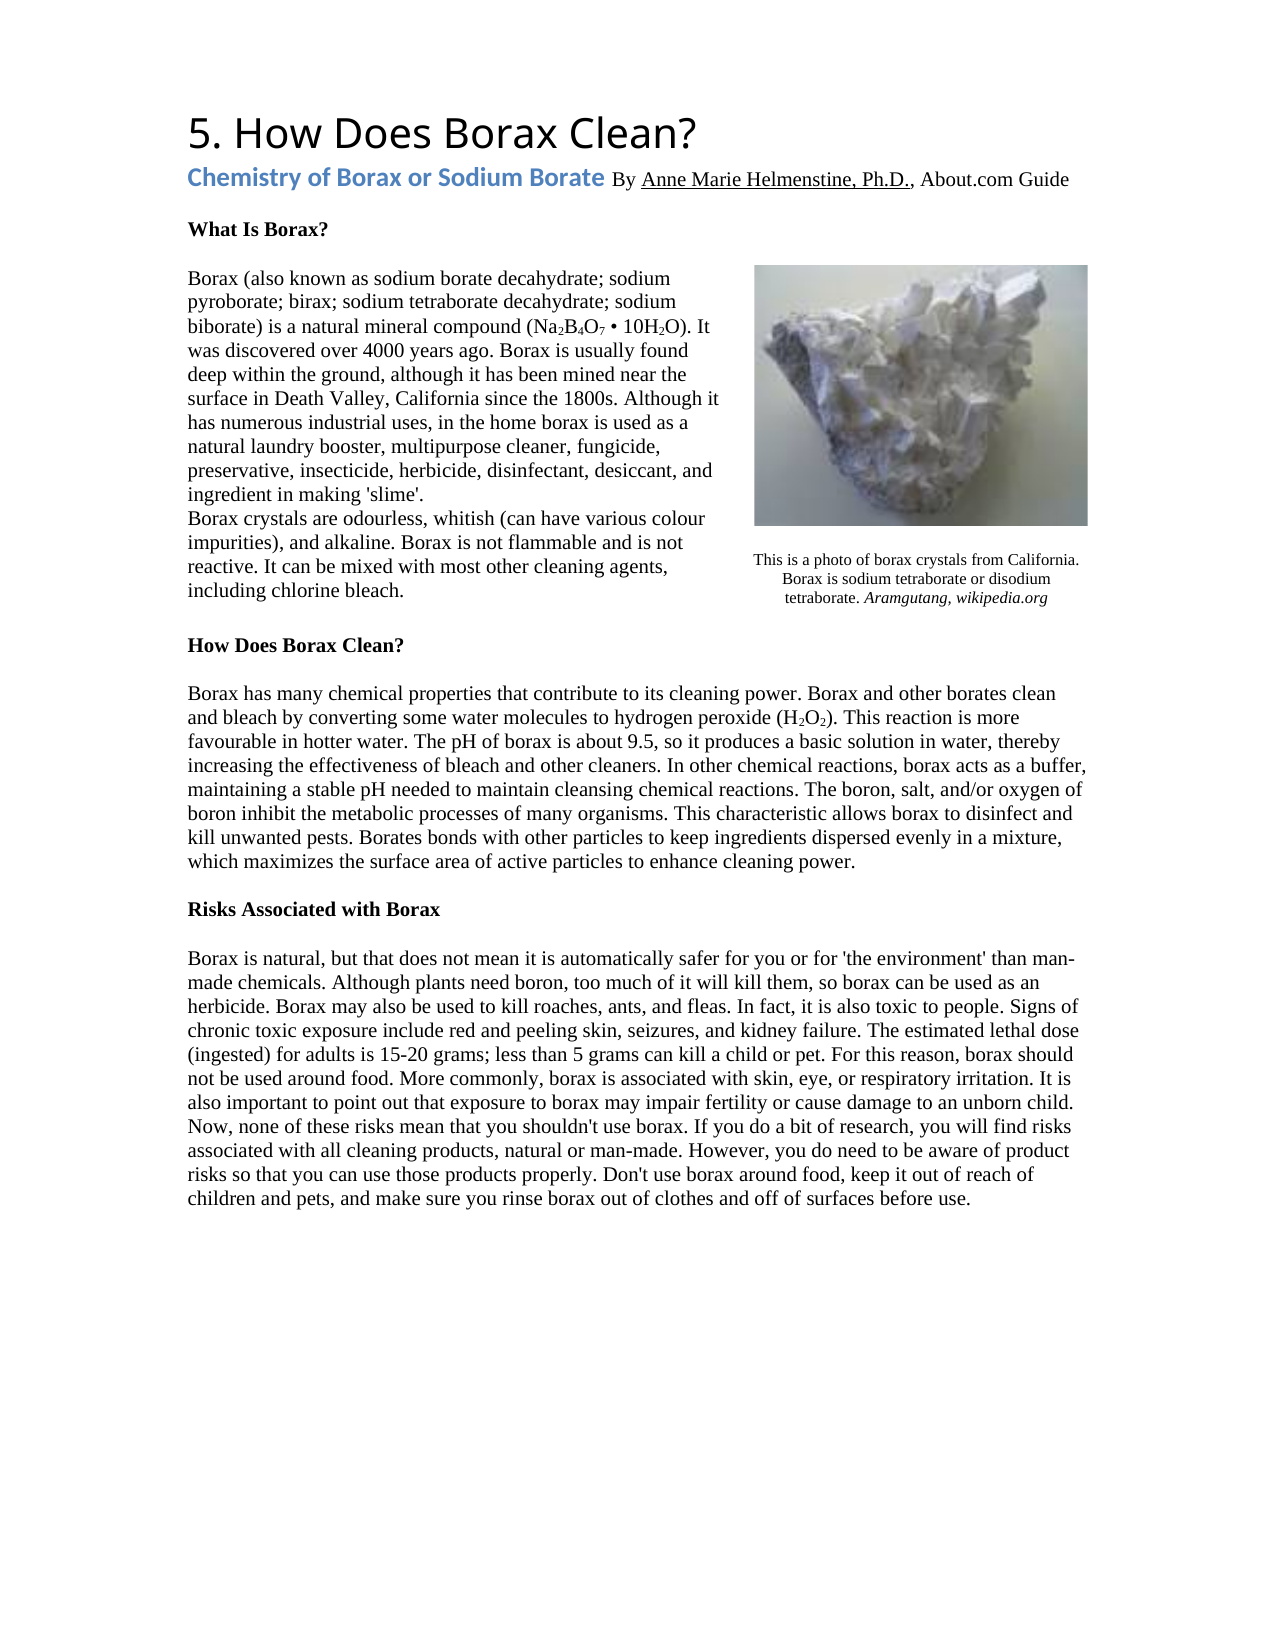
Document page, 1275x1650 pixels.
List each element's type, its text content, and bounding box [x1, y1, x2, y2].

text 5. How Does Borax Clean? [187, 103, 1087, 160]
text Borax is natural, but that does not mean it is automatically safer for you or for 'the environment' than man-made chemicals. Although plants need boron, too much of it will kill them, so borax can be used as an herbicide. Borax may also be used to kill roaches, ants, and fleas. In fact, it is also toxic to people. Signs of chronic toxic exposure include red and peeling skin, seizures, and kidney failure. The estimated lethal dose (ingested) for adults is 15-20 grams; less than 5 grams can kill a child or pet. For this reason, borax should not be used around food. More commonly, borax is associated with skin, eye, or respiratory irritation. It is also important to point out that exposure to borax may impair fertility or cause damage to an unborn child. [187, 946, 1087, 1114]
subtitle Chemistry of Borax or Sodium Borate By Anne Marie Helmenstine, Ph.D., About.com Guide [187, 160, 1087, 193]
text Now, none of these risks mean that you shouldn't use borax. If you do a bit of research, you will find risks associated with all cleaning products, natural or man-made. However, you do need to be aware of product risks so that you can use those products properly. Don't use borax around food, keep it out of reach of children and pets, and make sure you rinse borax out of clothes and off of surfaces before use. [187, 1114, 1087, 1210]
picture [754, 265, 1088, 526]
text What Is Borax? [187, 217, 1087, 241]
table_header This is a photo of borax crystals from California. Borax is sodium tetraborate or disodium tetraborate. Aramgutang, wikipedia.org [734, 265, 1099, 609]
text How Does Borax Clean? [187, 633, 1087, 657]
text Risks Associated with Borax [187, 897, 1087, 921]
table_header Borax (also known as sodium borate decahydrate; sodium pyroborate; birax; sodium tetraborate decahydrate; sodium biborate) is a natural mineral compound (Na2B4O7 • 10H2O). It was discovered over 4000 years ago. Borax is usually found deep within the ground, although it has been mined near the surface in Death Valley, California since the 1800s. Although it has numerous industrial uses, in the home borax is used as a natural laundry booster, multipurpose cleaner, fungicide, preservative, insecticide, herbicide, disinfectant, desiccant, and ingredient in making 'slime'. Borax crystals are odourless, whitish (can have various colour impurities), and alkaline. Borax is not flammable and is not reactive. It can be mixed with most other cleaning agents, including chlorine bleach. [176, 265, 734, 609]
text Borax has many chemical properties that contribute to its cleaning power. Borax and other borates clean and bleach by converting some water molecules to hydrogen peroxide (H2O2). This reaction is more favourable in hotter water. The pH of borax is about 9.5, so it produces a basic solution in water, thereby increasing the effectiveness of bleach and other cleaners. In other chemical reactions, borax acts as a buffer, maintaining a stable pH needed to maintain cleansing chemical reactions. The boron, salt, and/or oxygen of boron inhibit the metabolic processes of many organisms. This characteristic allows borax to disinfect and kill unwanted pests. Borates bonds with other particles to keep ingredients dispersed evenly in a mixture, which maximizes the surface area of active particles to enhance cleaning power. [187, 681, 1087, 873]
